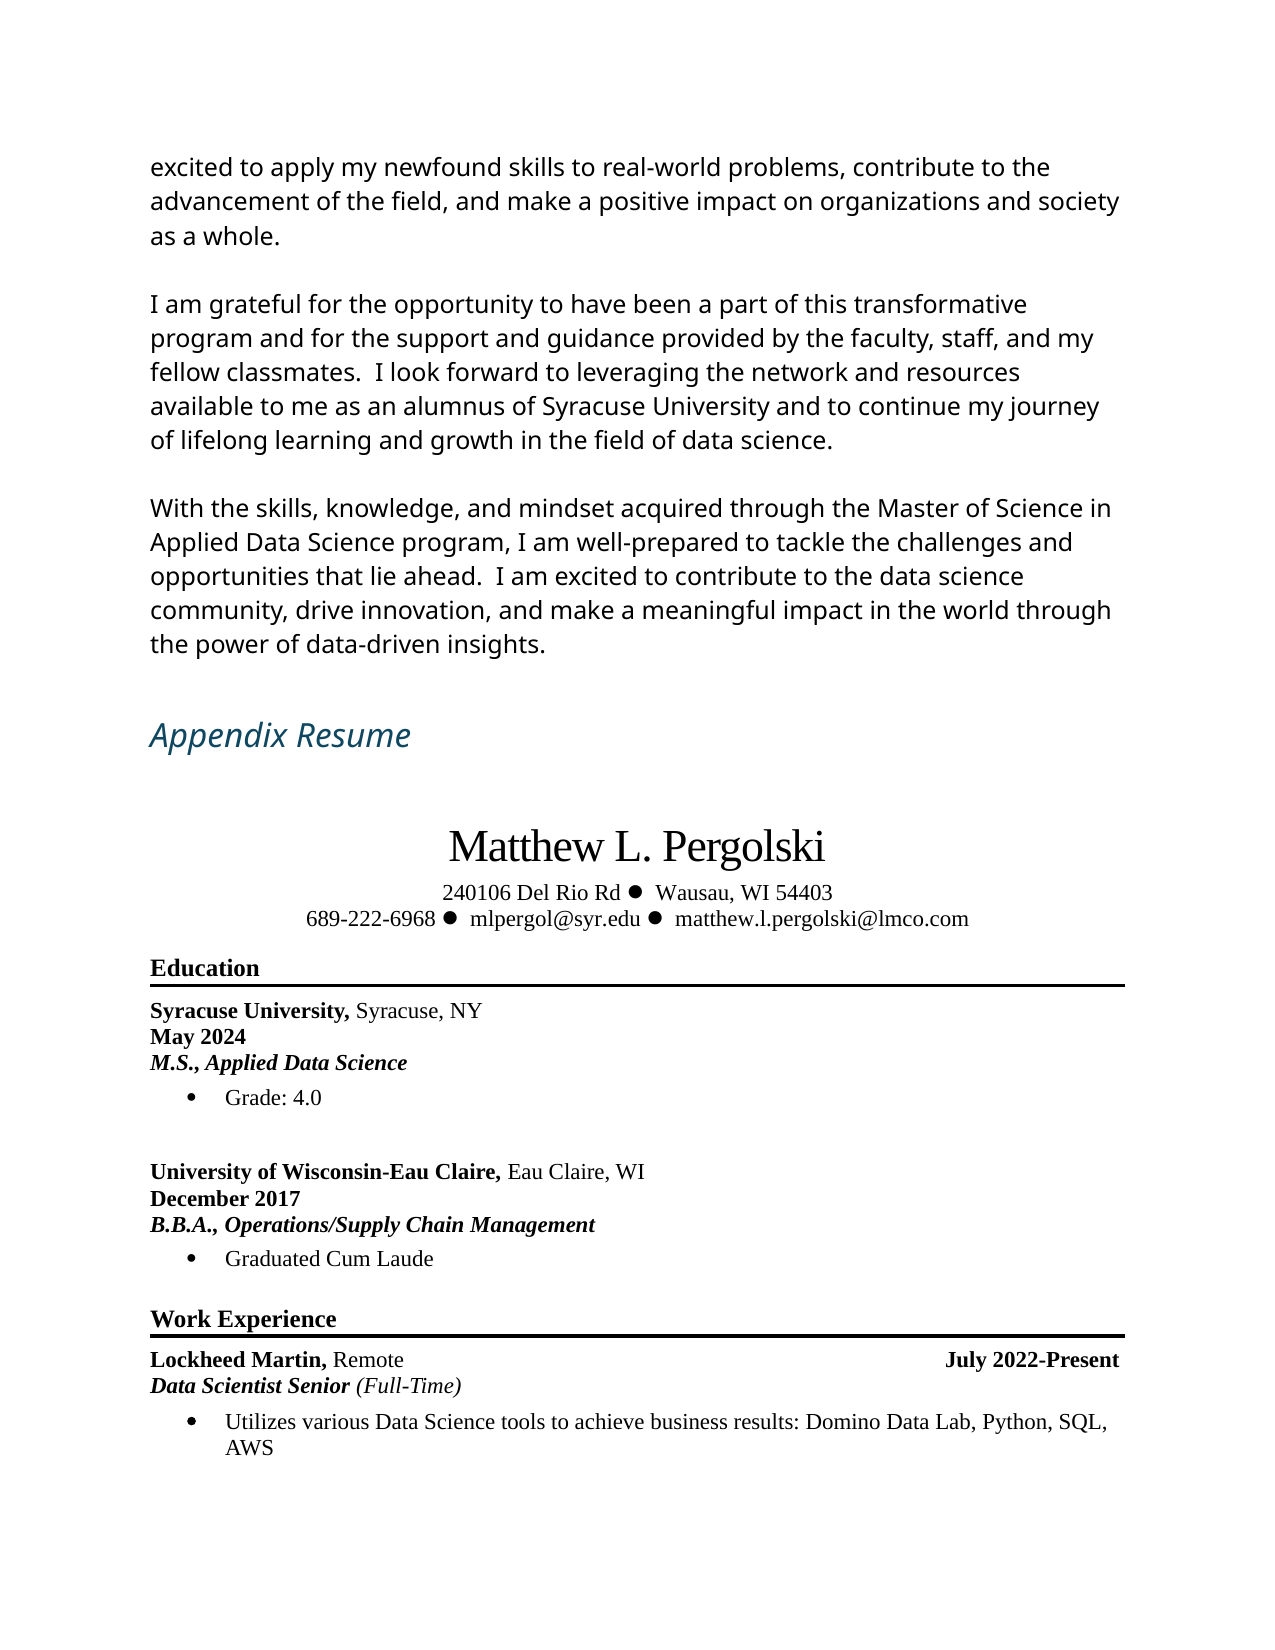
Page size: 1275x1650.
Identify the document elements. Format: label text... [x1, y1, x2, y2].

list Grade: 4.0 [187, 1085, 1125, 1110]
text Lockheed Martin, Remote July 2022-Present [150, 1347, 1125, 1372]
text University of Wisconsin-Eau Claire, Eau Claire, WI December 2017 [150, 1158, 1125, 1211]
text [150, 150, 1125, 252]
subtitle Appendix Resume [150, 712, 1125, 757]
text With the skills, knowledge, and mindset acquired through the Master of Science in Applied Data Science program, I am well-prepared to tackle the challenges and opportunities that lie ahead. I am excited to contribute to the data science community, drive innovation, and make a meaningful impact in the world through the power of data-driven insights. [150, 491, 1125, 661]
list Graduated Cum Laude [187, 1247, 1125, 1272]
list Utilizes various Data Science tools to achieve business results: Domino Data Lab, Python, SQL, AWS [187, 1408, 1125, 1461]
text 240106 Del Rio Rd Wausau, WI 54403 689-222-6968 mlpergol@syr.edu matthew.l.pergolski@lmco.com [150, 879, 1125, 932]
text Syracuse University, Syracuse, NY May 2024 [150, 997, 1125, 1049]
text Work Experience [150, 1307, 1125, 1334]
text Education [150, 957, 1125, 984]
text M.S., Applied Data Science [150, 1049, 1125, 1076]
title Matthew L. Pergolski [150, 818, 1125, 871]
text B.B.A., Operations/Supply Chain Management [150, 1211, 1125, 1237]
text Data Scientist Senior (Full-Time) [150, 1372, 1125, 1399]
text I am grateful for the opportunity to have been a part of this transformative program and for the support and guidance provided by the faculty, staff, and my fellow classmates. I look forward to leveraging the network and resources available to me as an alumnus of Syracuse University and to continue my journey of lifelong learning and growth in the field of data science. [150, 286, 1125, 457]
